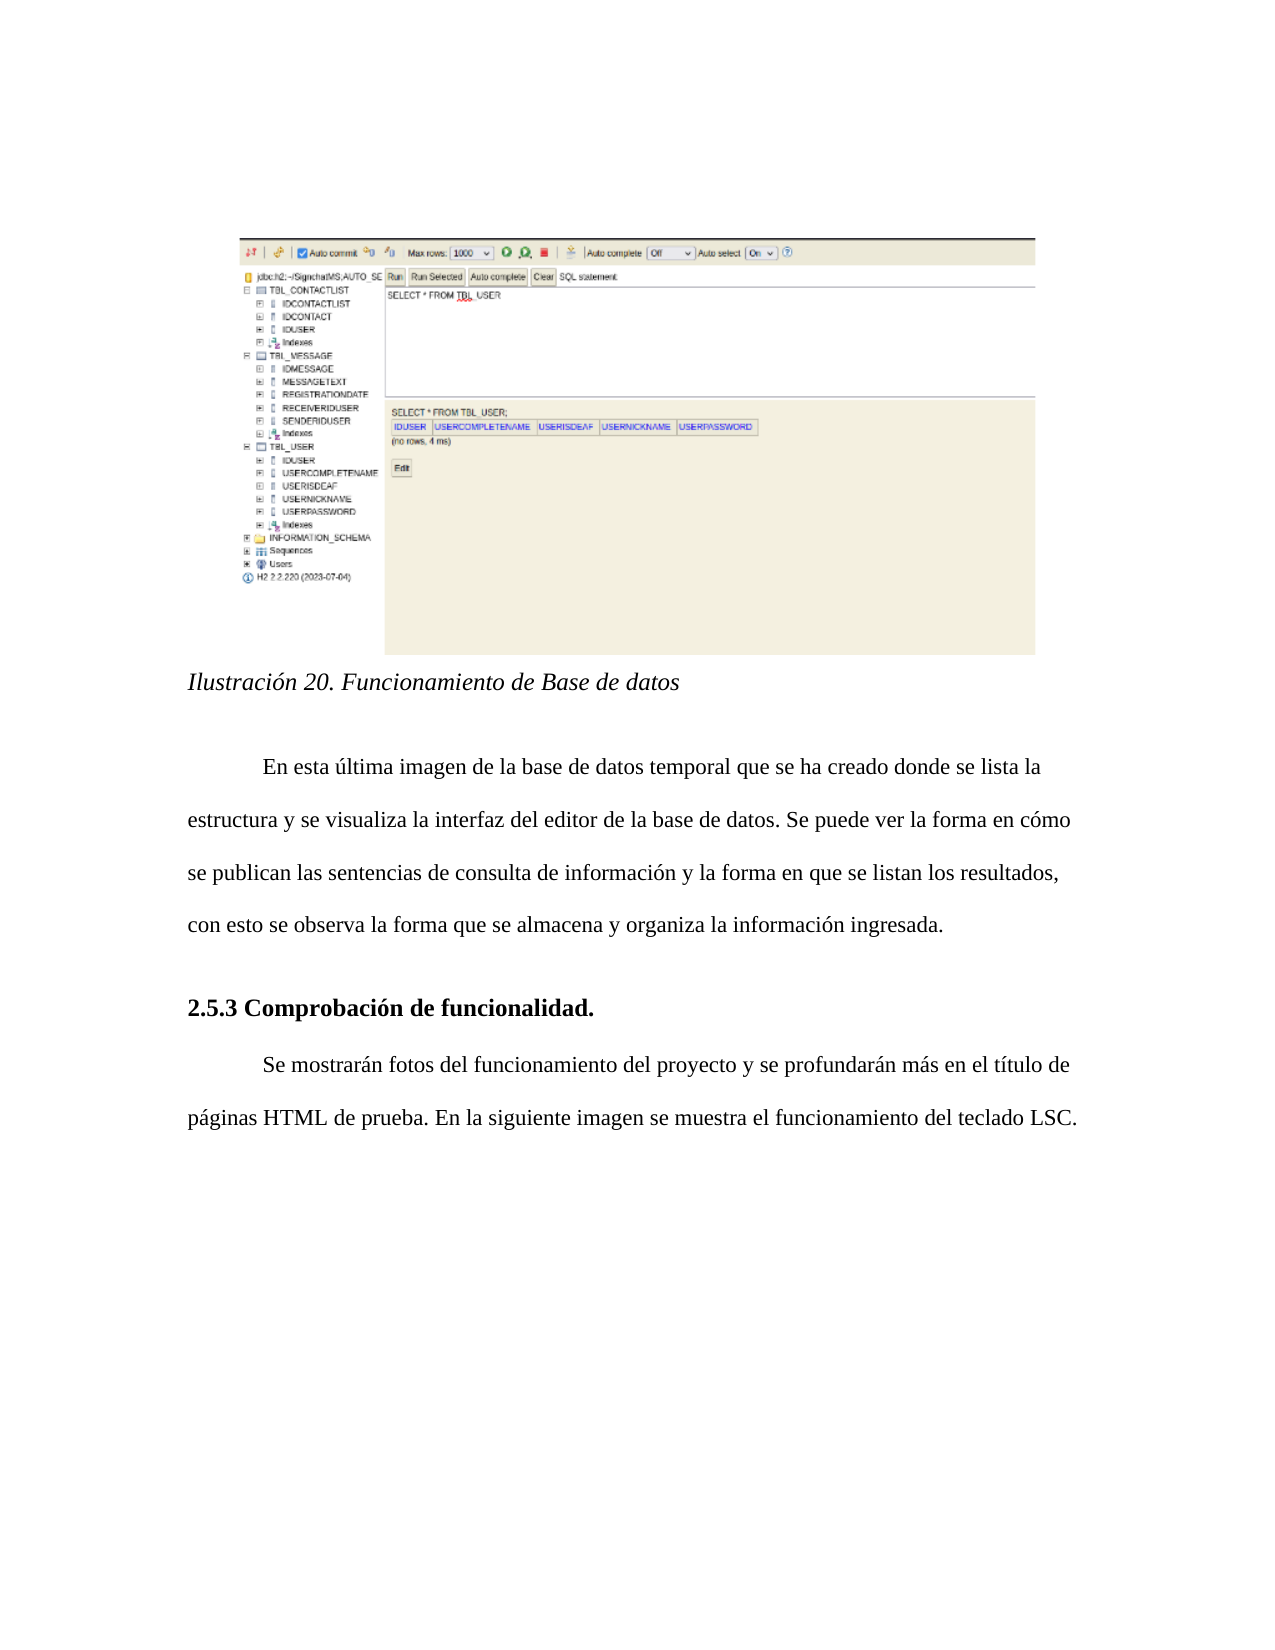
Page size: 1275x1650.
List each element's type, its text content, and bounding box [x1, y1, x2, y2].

text En esta última imagen de la base de datos temporal que se ha creado donde se lista la estructura y se visualiza la interfaz del editor de la base de datos. Se puede ver la forma en cómo se publican las sentencias de consulta de información y la forma en que se listan los resultados, con esto se observa la forma que se almacena y organiza la información ingresada. [187, 753, 1087, 938]
subtitle 2.5.3 Comprobación de funcionalidad. [187, 993, 1087, 1022]
picture [239, 238, 1036, 655]
text Se mostrarán fotos del funcionamiento del proyecto y se profundarán más en el título de páginas HTML de prueba. En la siguiente imagen se muestra el funcionamiento del teclado LSC. [187, 1051, 1087, 1130]
